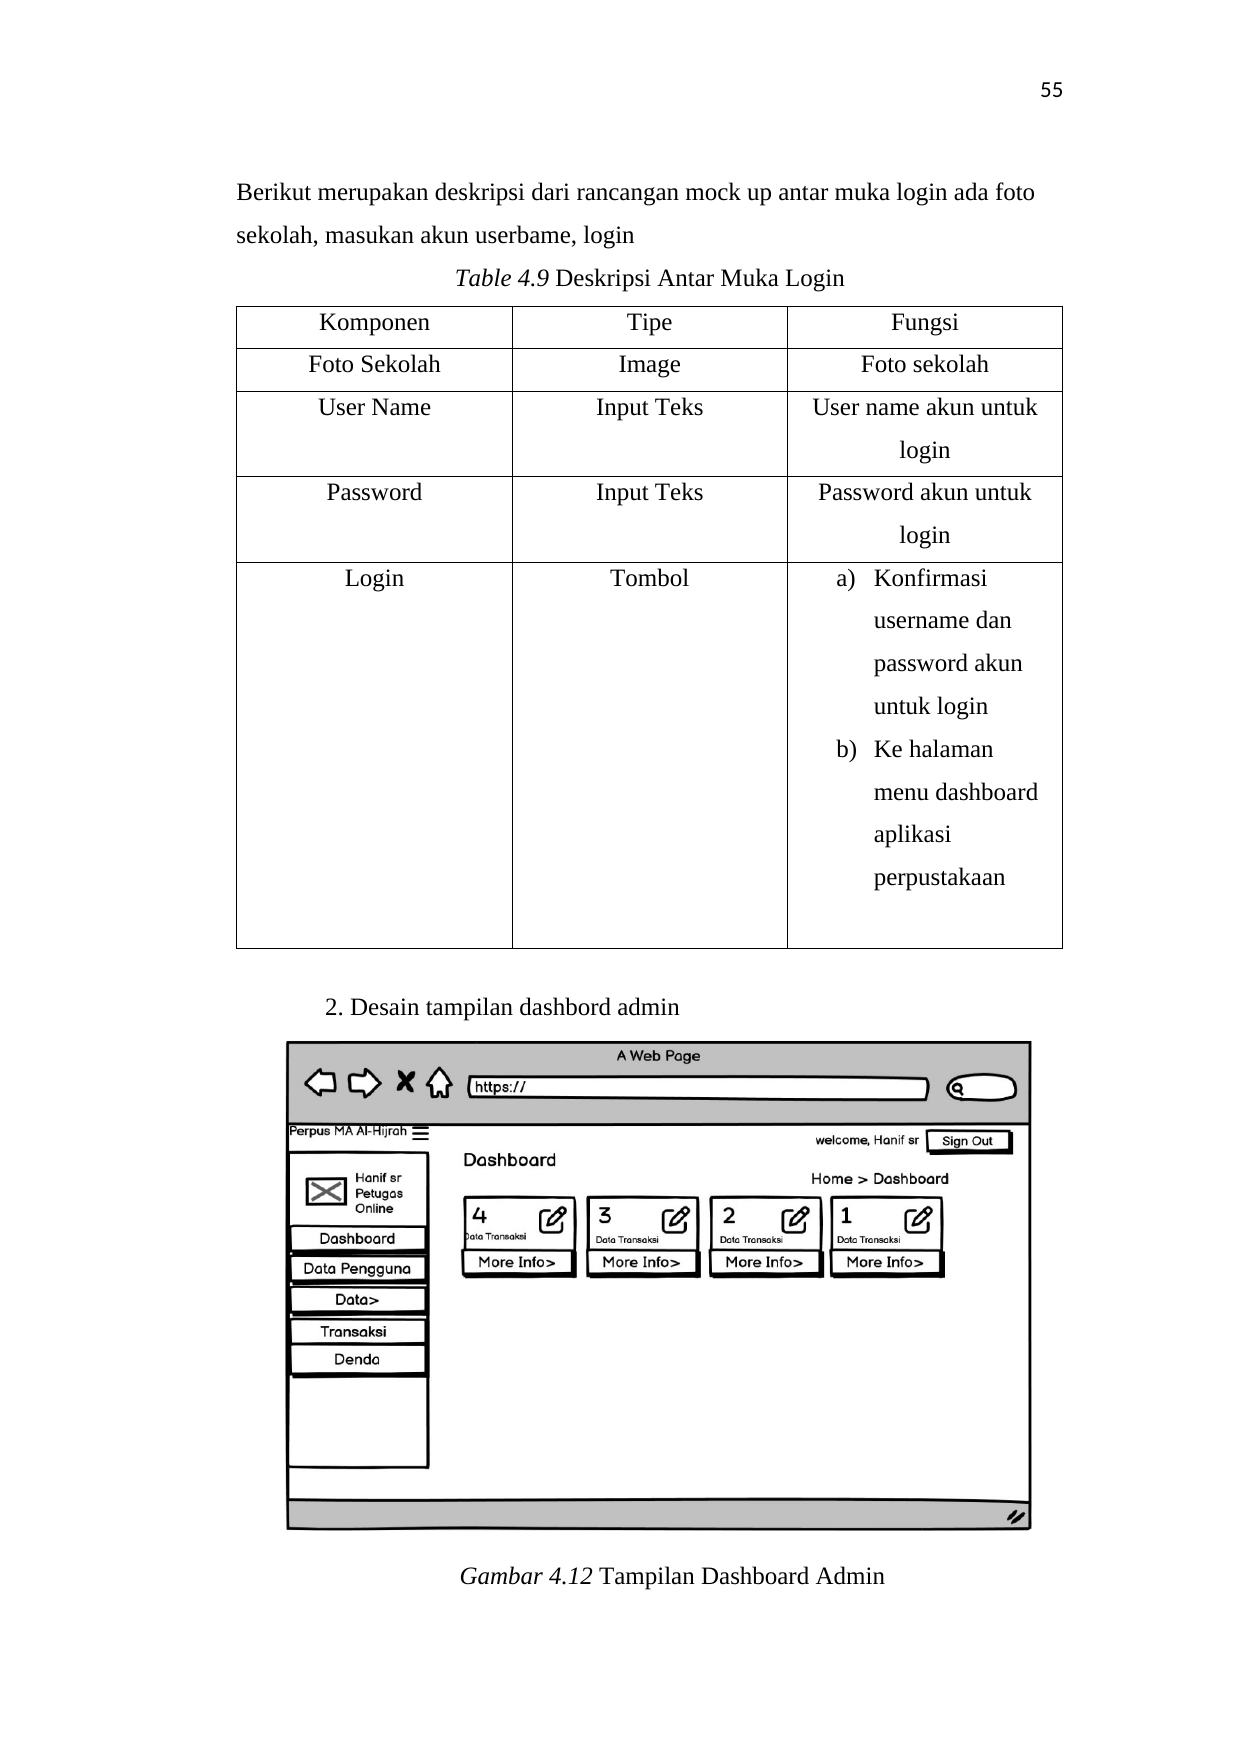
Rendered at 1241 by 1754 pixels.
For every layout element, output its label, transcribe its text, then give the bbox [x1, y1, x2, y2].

table_cell Password [237, 477, 512, 562]
text Table 4.9 Deskripsi Antar Muka Login [236, 263, 1063, 292]
picture [285, 1040, 1032, 1531]
table_cell Login [237, 563, 512, 948]
table_cell Image [513, 349, 787, 391]
table_header Komponen [237, 307, 512, 348]
text 2. Desain tampilan dashbord admin [325, 992, 1063, 1021]
table_cell Foto Sekolah [237, 349, 512, 391]
text Berikut merupakan deskripsi dari rancangan mock up antar muka login ada foto sekolah, masukan akun userbame, login [236, 177, 1063, 249]
table_cell Input Teks [513, 477, 787, 562]
table_cell Input Teks [513, 392, 787, 476]
table_cell Password akun untuk login [788, 477, 1062, 562]
table_cell User name akun untuk login [788, 392, 1062, 476]
table_header Tipe [513, 307, 787, 348]
table_header Fungsi [788, 307, 1062, 348]
table_cell Foto sekolah [788, 349, 1062, 391]
table_cell Tombol [513, 563, 787, 948]
table_cell Konfirmasi username dan password akun untuk login Ke halaman menu dashboard aplikasi perpustakaan [788, 563, 1062, 948]
table_cell User Name [237, 392, 512, 476]
